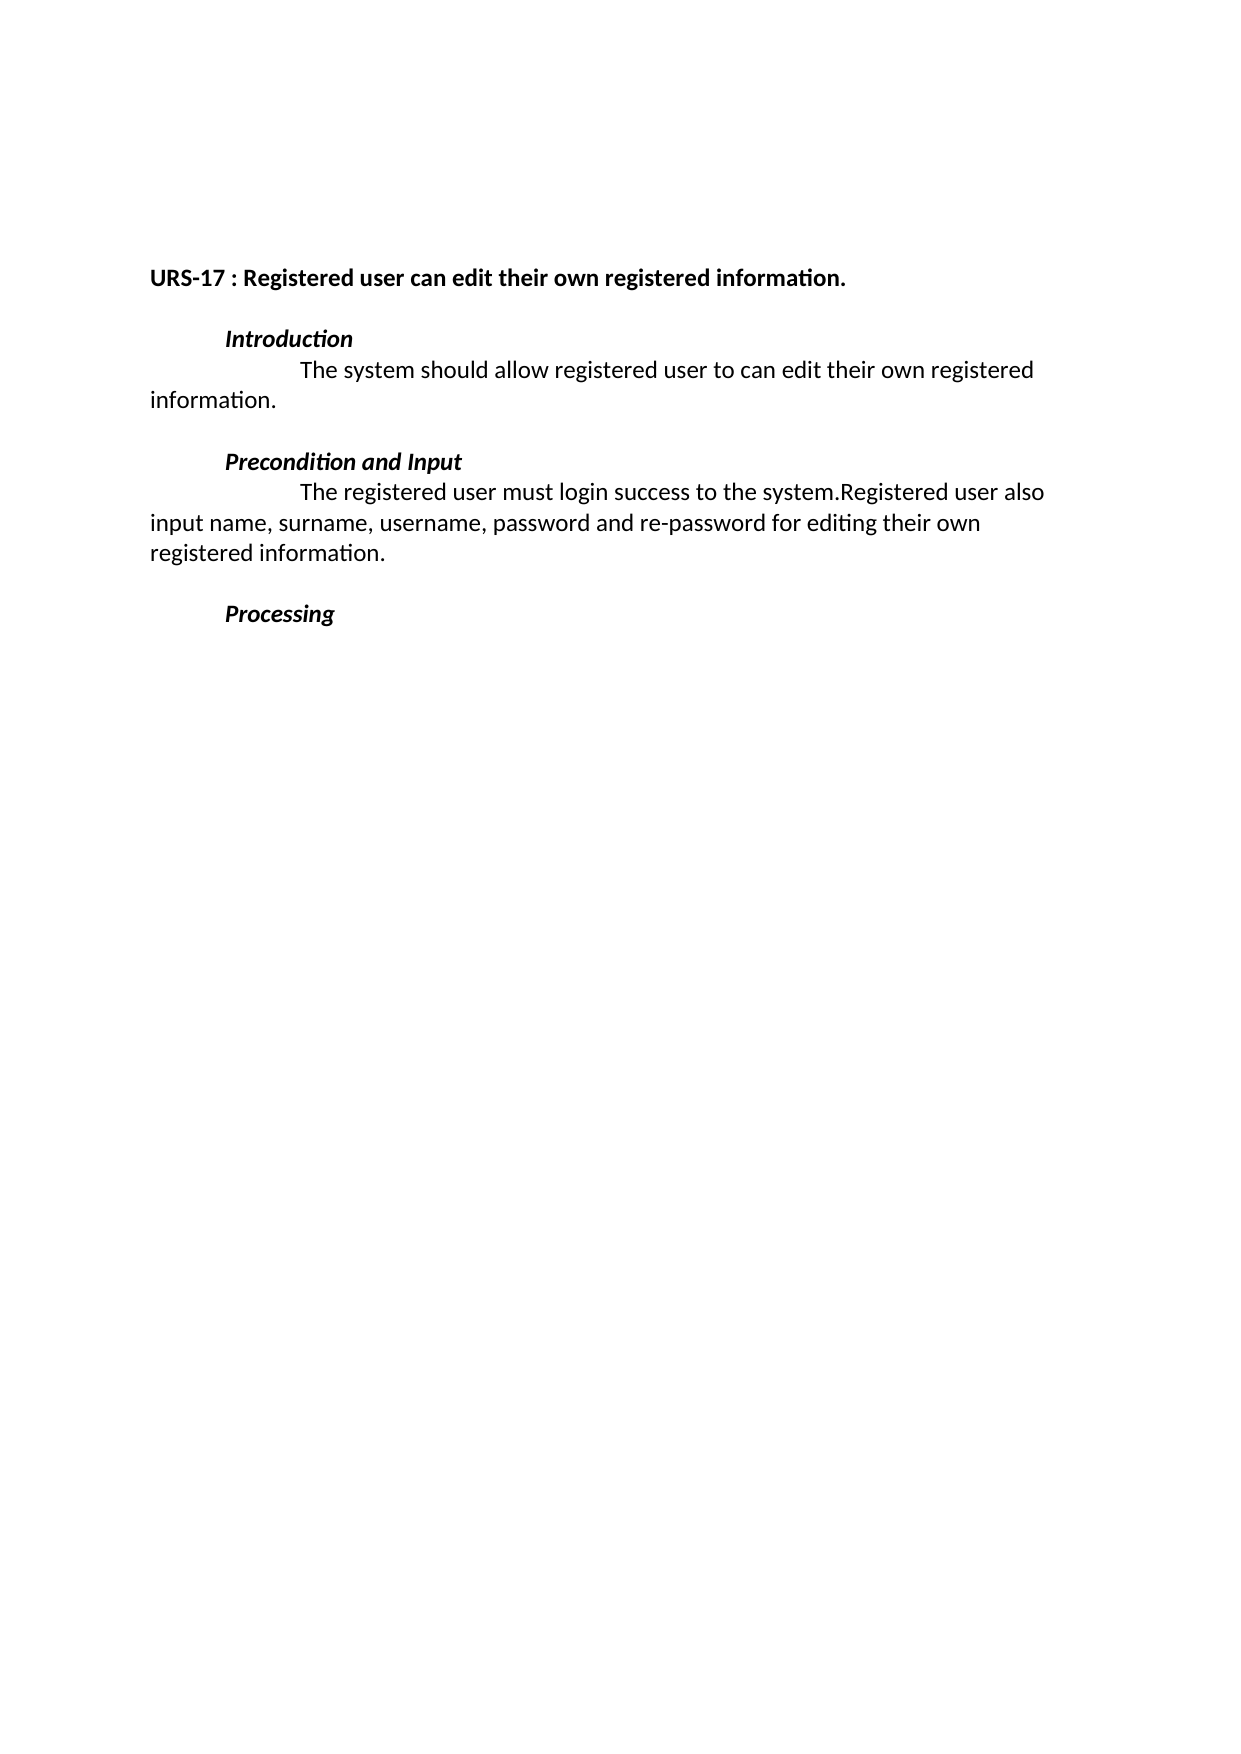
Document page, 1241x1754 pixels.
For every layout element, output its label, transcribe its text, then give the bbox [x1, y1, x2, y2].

text The registered user must login success to the system.Registered user also [225, 476, 1090, 507]
text URS-17 : Registered user can edit their own registered information. [150, 262, 1090, 293]
text Introduction [150, 323, 1090, 354]
text Precondition and Input [150, 446, 1090, 476]
text Processing [150, 598, 1090, 629]
text The system should allow registered user to can edit their own registered information. [150, 354, 1090, 415]
text input name, surname, username, password and re-password for editing their own registered information. [150, 507, 1090, 568]
